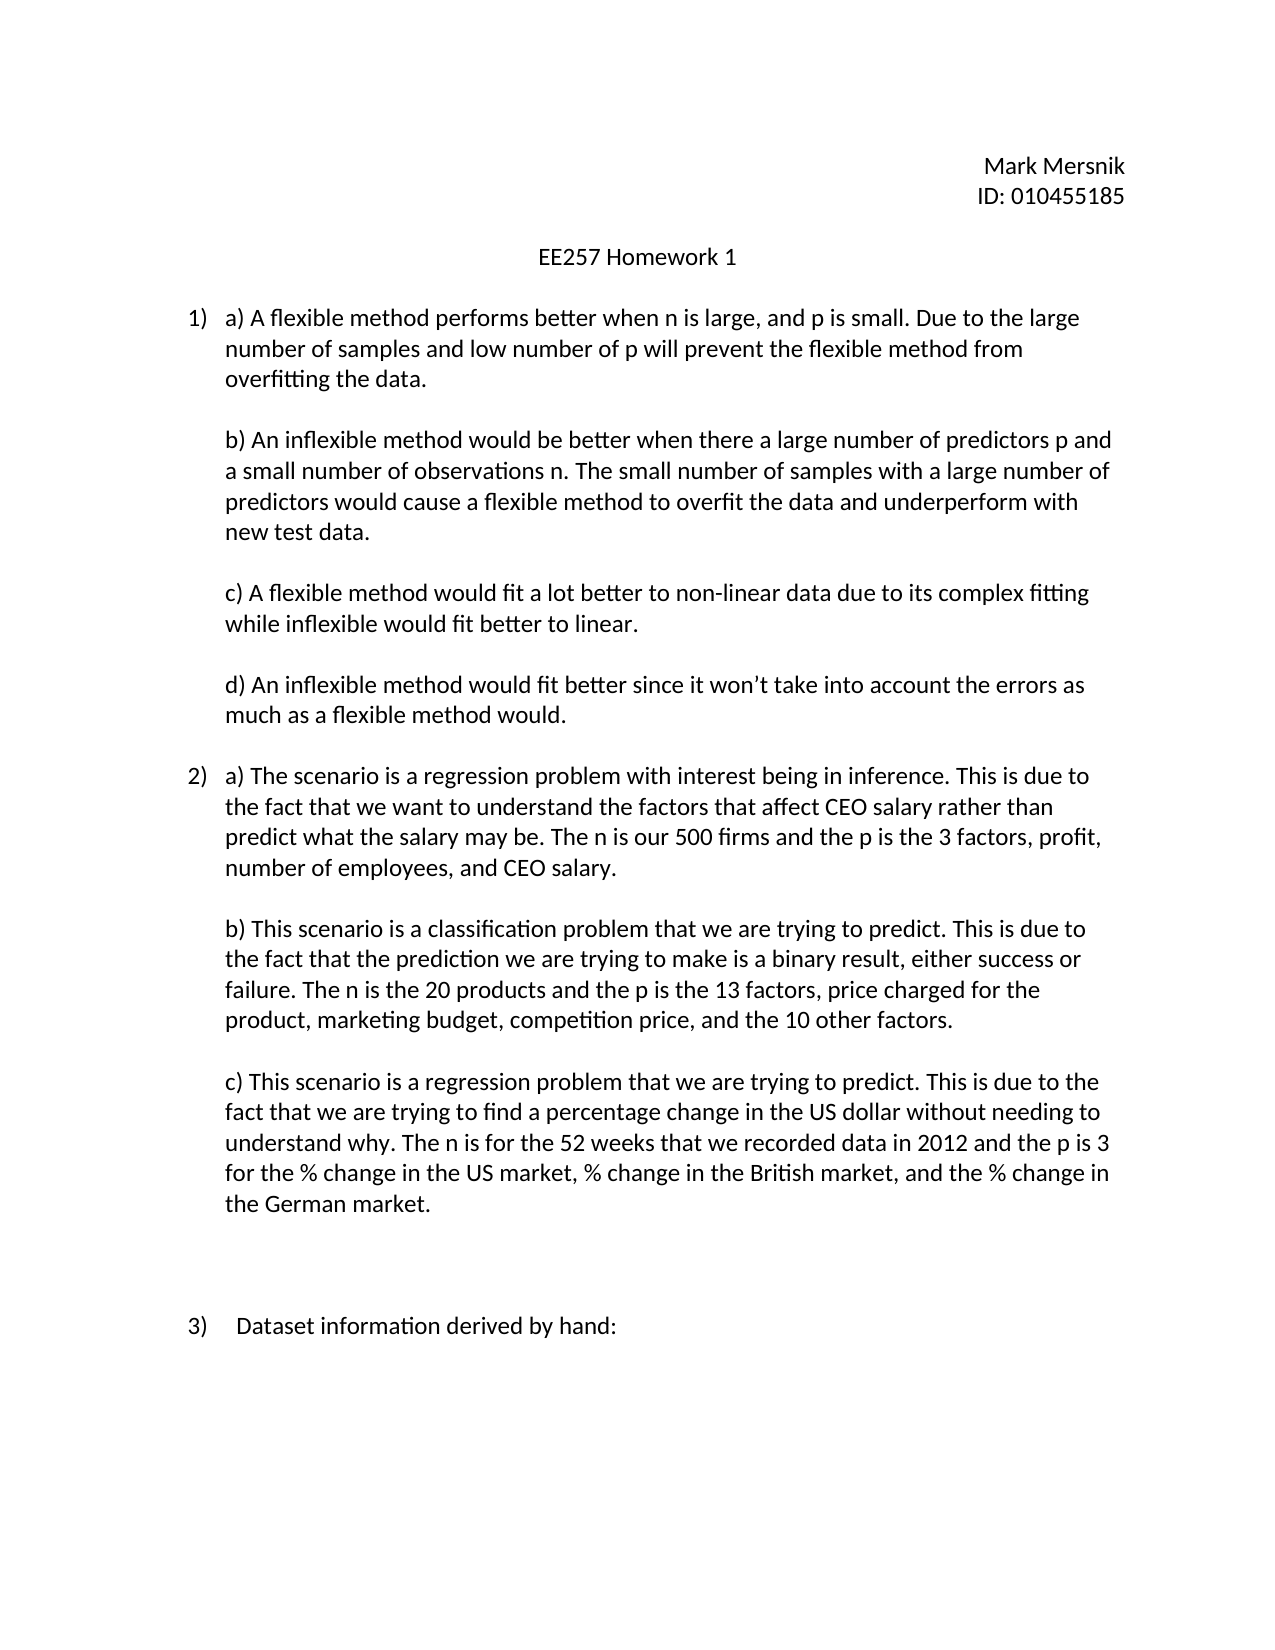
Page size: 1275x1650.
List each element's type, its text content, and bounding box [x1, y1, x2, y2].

list d) An inflexible method would fit better since it won’t take into account the errors as much as a flexible method would. [225, 669, 1125, 730]
list a) The scenario is a regression problem with interest being in inference. This is due to the fact that we want to understand the factors that affect CEO salary rather than predict what the salary may be. The n is our 500 firms and the p is the 3 factors, profit, number of employees, and CEO salary. [187, 760, 1125, 882]
text Mark Mersnik [150, 150, 1125, 181]
list c) This scenario is a regression problem that we are trying to predict. This is due to the fact that we are trying to find a percentage change in the US dollar without needing to understand why. The n is for the 52 weeks that we recorded data in 2012 and the p is 3 for the % change in the US market, % change in the British market, and the % change in the German market. [225, 1066, 1125, 1218]
list b) This scenario is a classification problem that we are trying to predict. This is due to the fact that the prediction we are trying to make is a binary result, either success or failure. The n is the 20 products and the p is the 13 factors, price charged for the product, marketing budget, competition price, and the 10 other factors. [225, 913, 1125, 1035]
text ID: 010455185 [150, 181, 1125, 211]
list Dataset information derived by hand: [187, 1310, 1125, 1340]
list a) A flexible method performs better when n is large, and p is small. Due to the large number of samples and low number of p will prevent the flexible method from overfitting the data. [187, 303, 1125, 394]
list b) An inflexible method would be better when there a large number of predictors p and a small number of observations n. The small number of samples with a large number of predictors would cause a flexible method to overfit the data and underperform with new test data. [225, 425, 1125, 547]
text EE257 Homework 1 [150, 242, 1125, 272]
list c) A flexible method would fit a lot better to non-linear data due to its complex fitting while inflexible would fit better to linear. [225, 577, 1125, 638]
